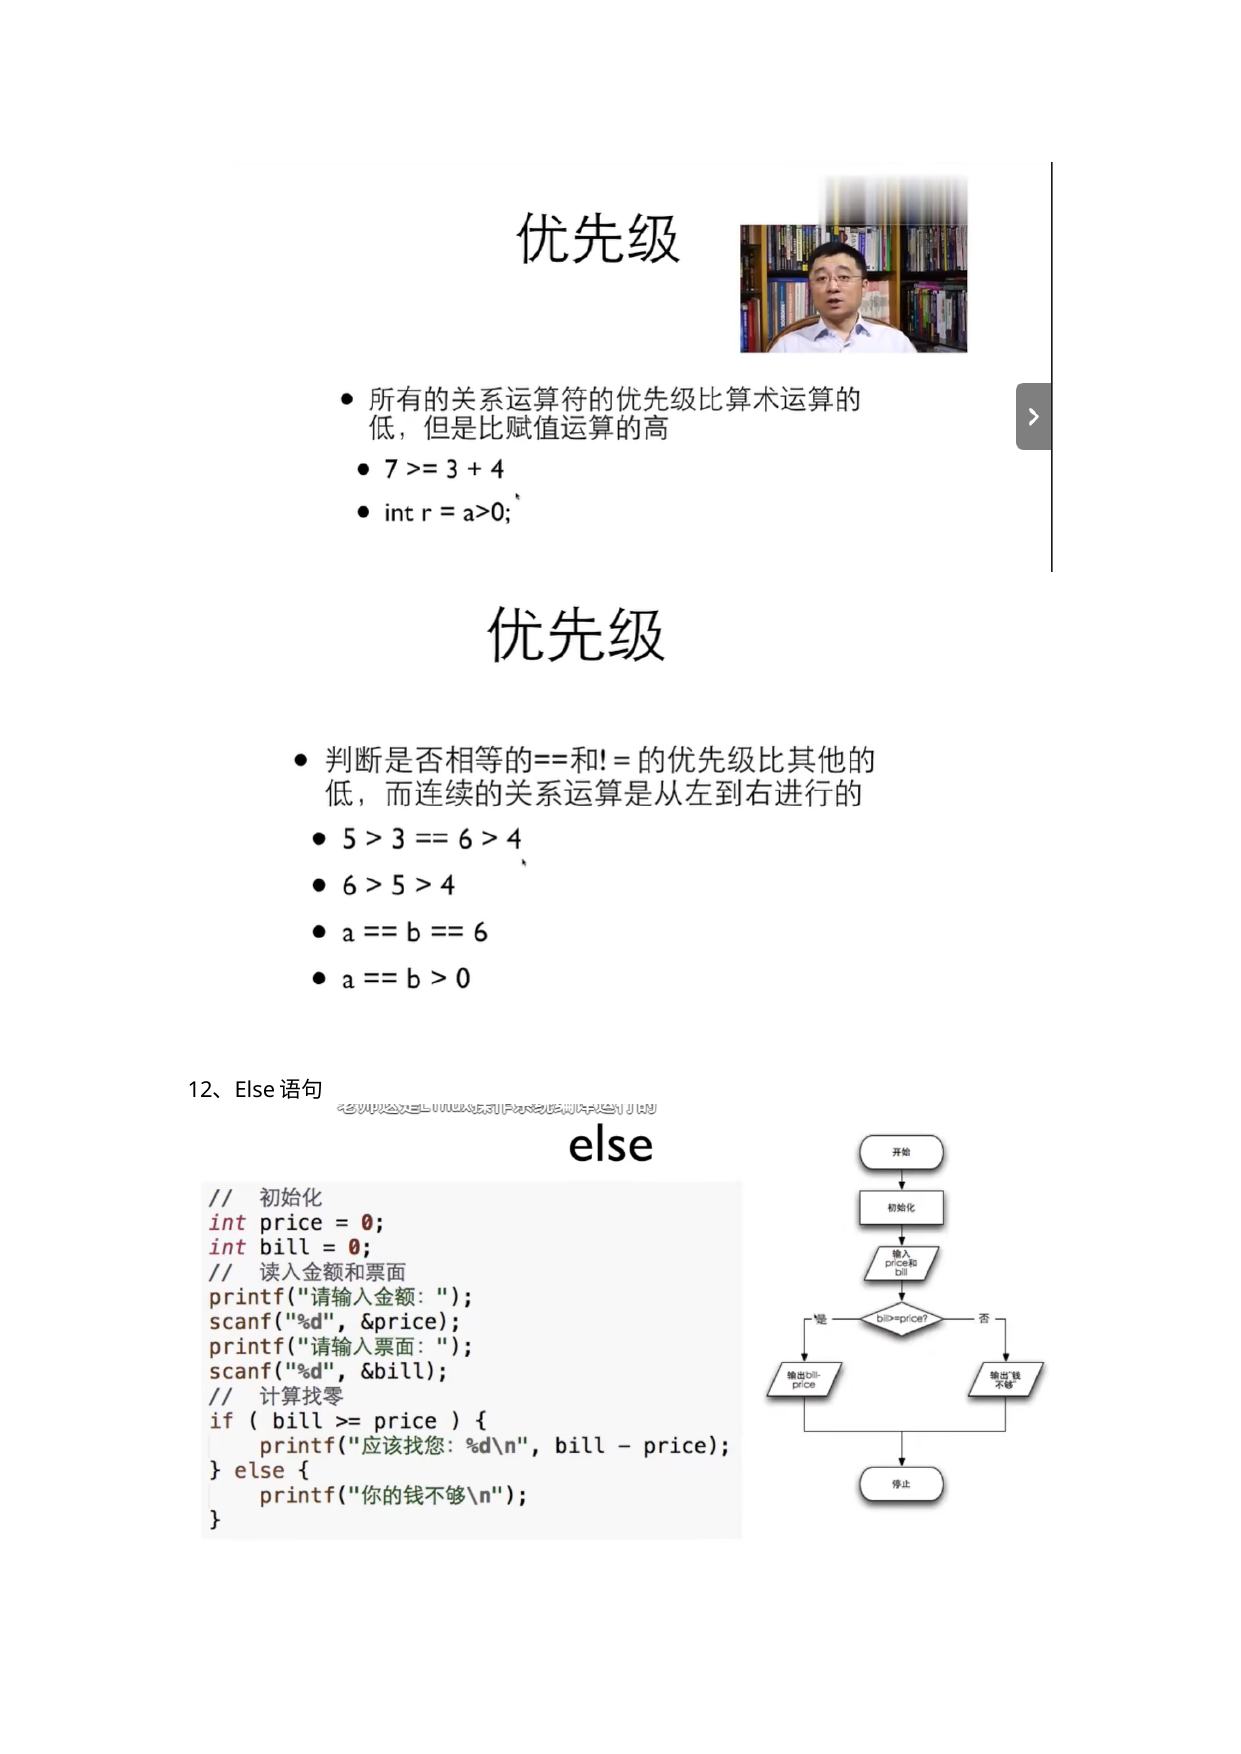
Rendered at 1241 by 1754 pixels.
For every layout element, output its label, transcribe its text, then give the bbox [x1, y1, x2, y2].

text 12、Else语句 [187, 1072, 1053, 1104]
picture [187, 162, 1053, 572]
picture [187, 584, 1053, 1041]
picture [187, 1104, 1053, 1564]
